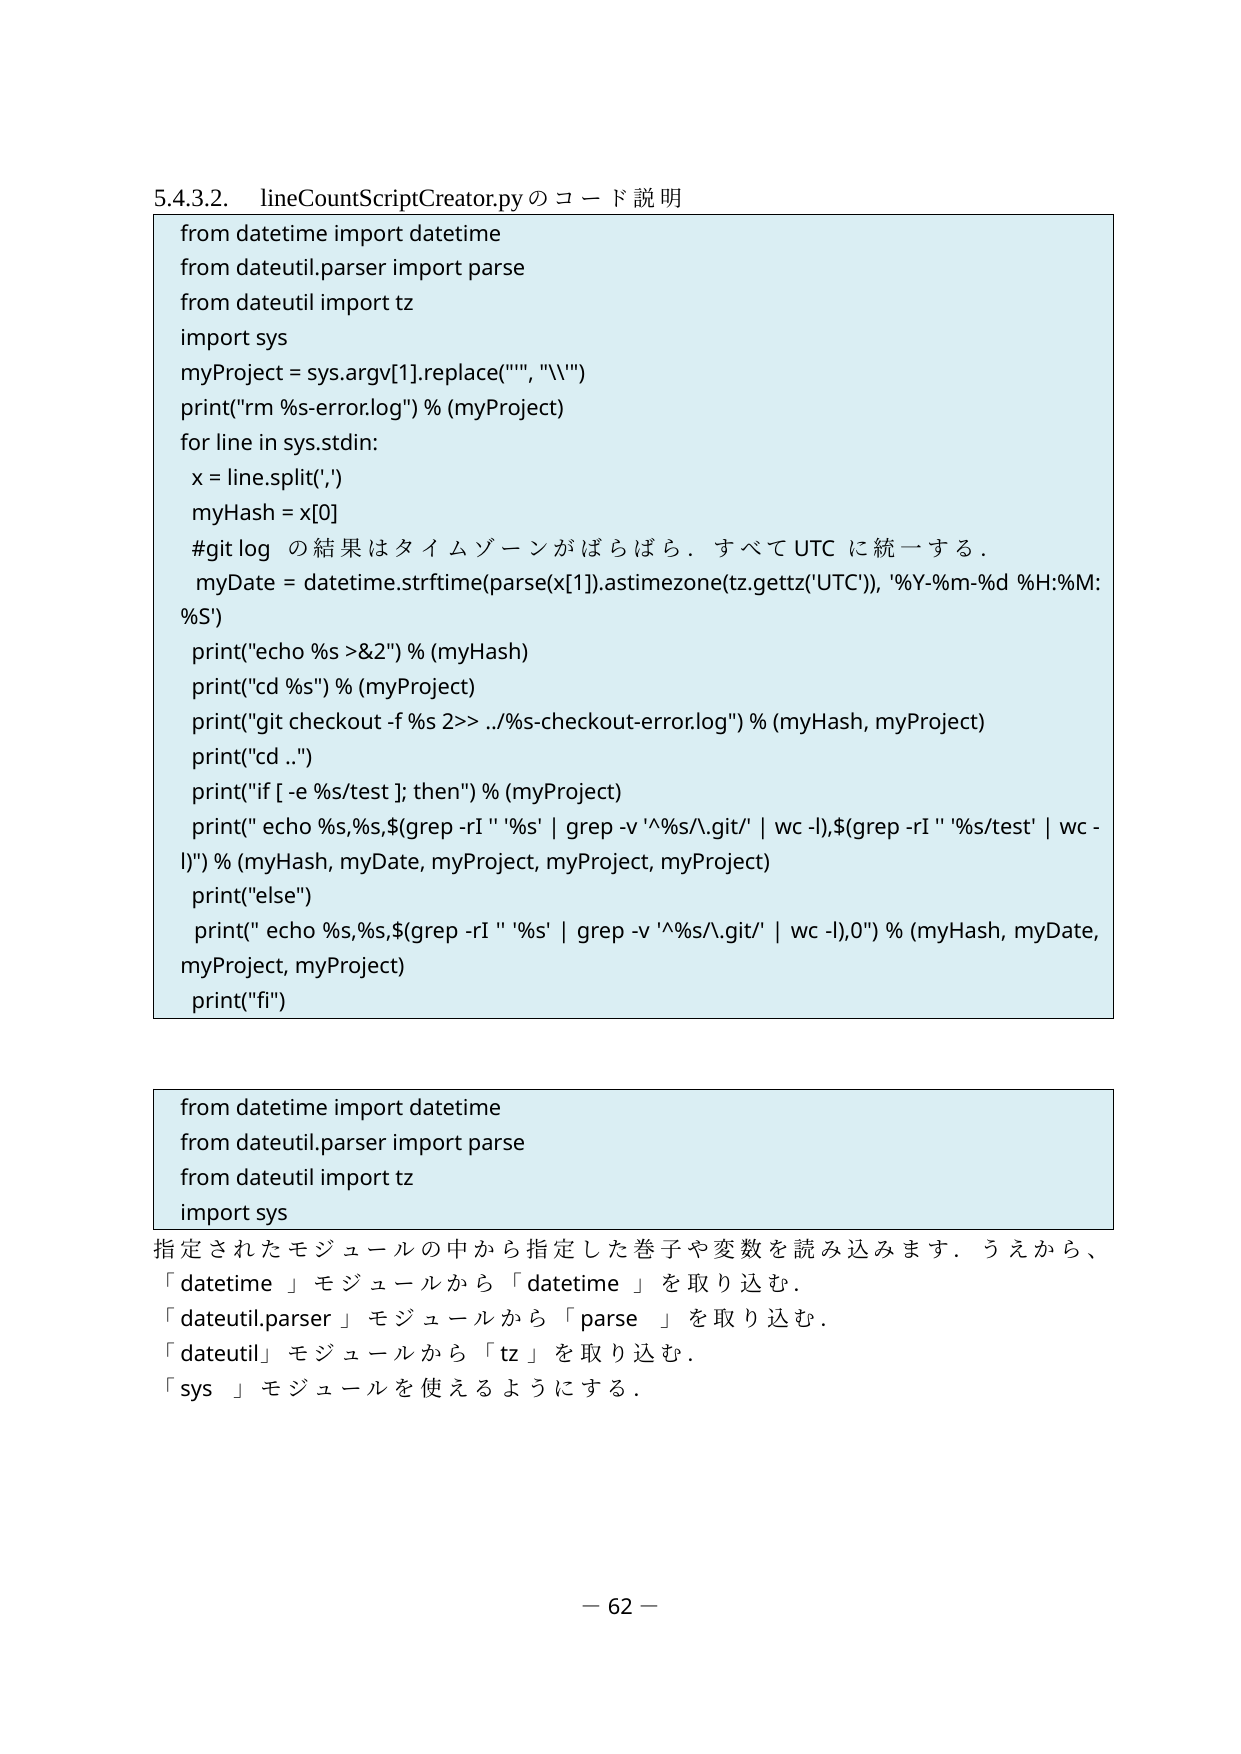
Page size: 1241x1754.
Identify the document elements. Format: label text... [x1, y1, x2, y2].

list lineCountScriptCreator.pyのコード説明 [153, 179, 1087, 214]
text 「sys」モジュールを使えるようにする． [153, 1370, 1087, 1404]
text 指定されたモジュールの中から指定した巻子や変数を読み込みます．うえから、 [153, 1230, 1087, 1265]
text 「dateutil」モジュールから「tz」を取り込む． [153, 1335, 1087, 1370]
table_header from datetime import datetime from dateutil.parser import parse from dateutil import tz import sys [154, 1090, 1113, 1229]
text 「dateutil.parser」モジュールから「parse」を取り込む． [153, 1300, 1087, 1335]
table_header from datetime import datetime from dateutil.parser import parse from dateutil import tz import sys myProject = sys.argv[1].replace("'", "\\'") print("rm %s-error.log") % (myProject) for line in sys.stdin: x = line.split(',') myHash = x[0] #git logの結果はタイムゾーンがばらばら．すべてUTCに統一する． myDate = datetime.strftime(parse(x[1]).astimezone(tz.gettz('UTC')), '%Y-%m-%d %H:%M:%S') print("echo %s >&2") % (myHash) print("cd %s") % (myProject) print("git checkout -f %s 2>> ../%s-checkout-error.log") % (myHash, myProject) print("cd ..") print("if [ -e %s/test ]; then") % (myProject) print(" echo %s,%s,$(grep -rI '' '%s' | grep -v '^%s/\.git/' | wc -l),$(grep -rI '' '%s/test' | wc -l)") % (myHash, myDate, myProject, myProject, myProject) print("else") print(" echo %s,%s,$(grep -rI '' '%s' | grep -v '^%s/\.git/' | wc -l),0") % (myHash, myDate, myProject, myProject) print("fi") [154, 215, 1113, 1018]
text 「datetime」モジュールから「datetime」を取り込む． [153, 1265, 1087, 1300]
